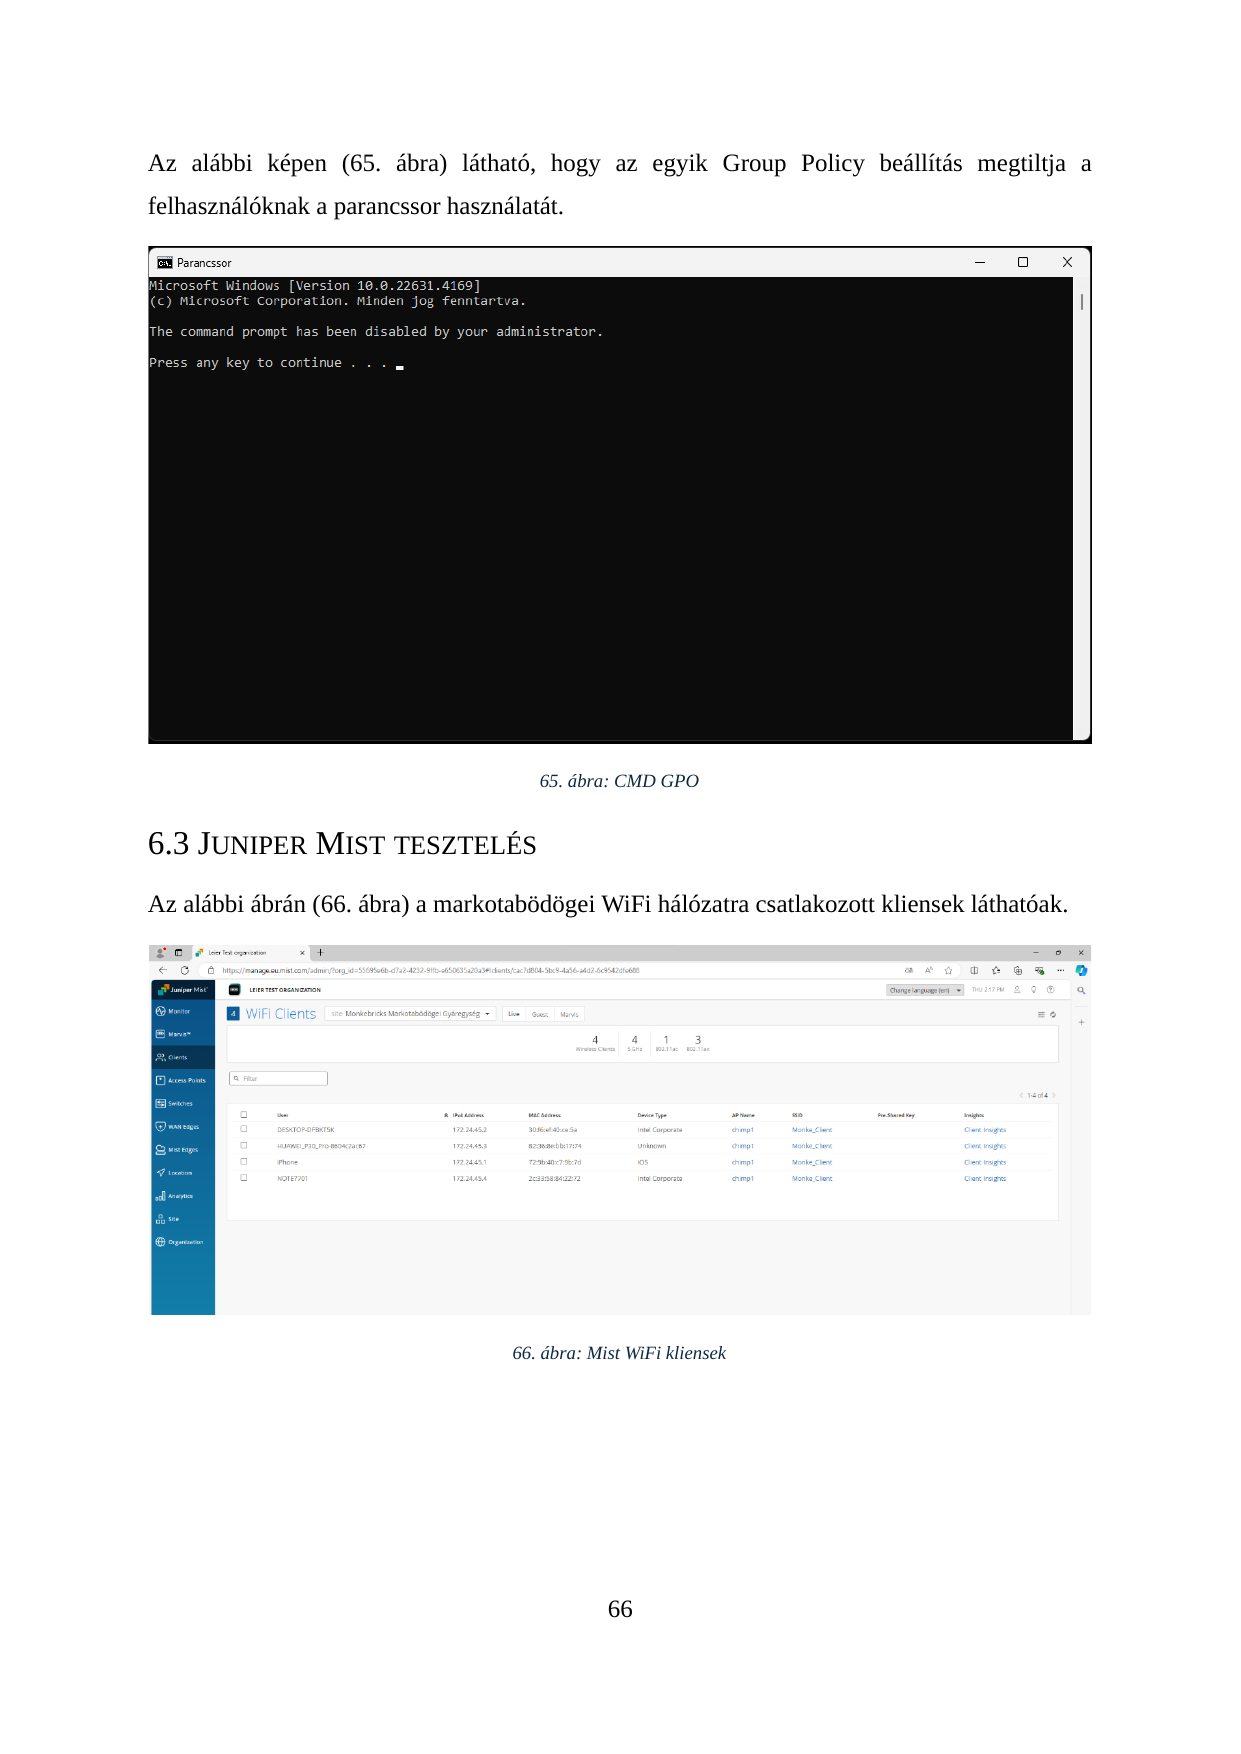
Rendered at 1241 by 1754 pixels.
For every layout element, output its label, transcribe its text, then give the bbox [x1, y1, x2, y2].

text Az alábbi képen (65. ábra) látható, hogy az egyik Group Policy beállítás megtiltja a felhasználóknak a parancssor használatát. [148, 148, 1092, 219]
picture [149, 945, 1092, 1315]
subtitle 6.3 Juniper Mist tesztelés [148, 823, 1092, 862]
text 66. ábra: Mist WiFi kliensek [148, 1342, 1092, 1363]
picture [148, 246, 1092, 744]
text 65. ábra: CMD GPO [148, 770, 1092, 792]
text Az alábbi ábrán (66. ábra) a markotabödögei WiFi hálózatra csatlakozott kliensek láthatóak. [148, 889, 1092, 918]
